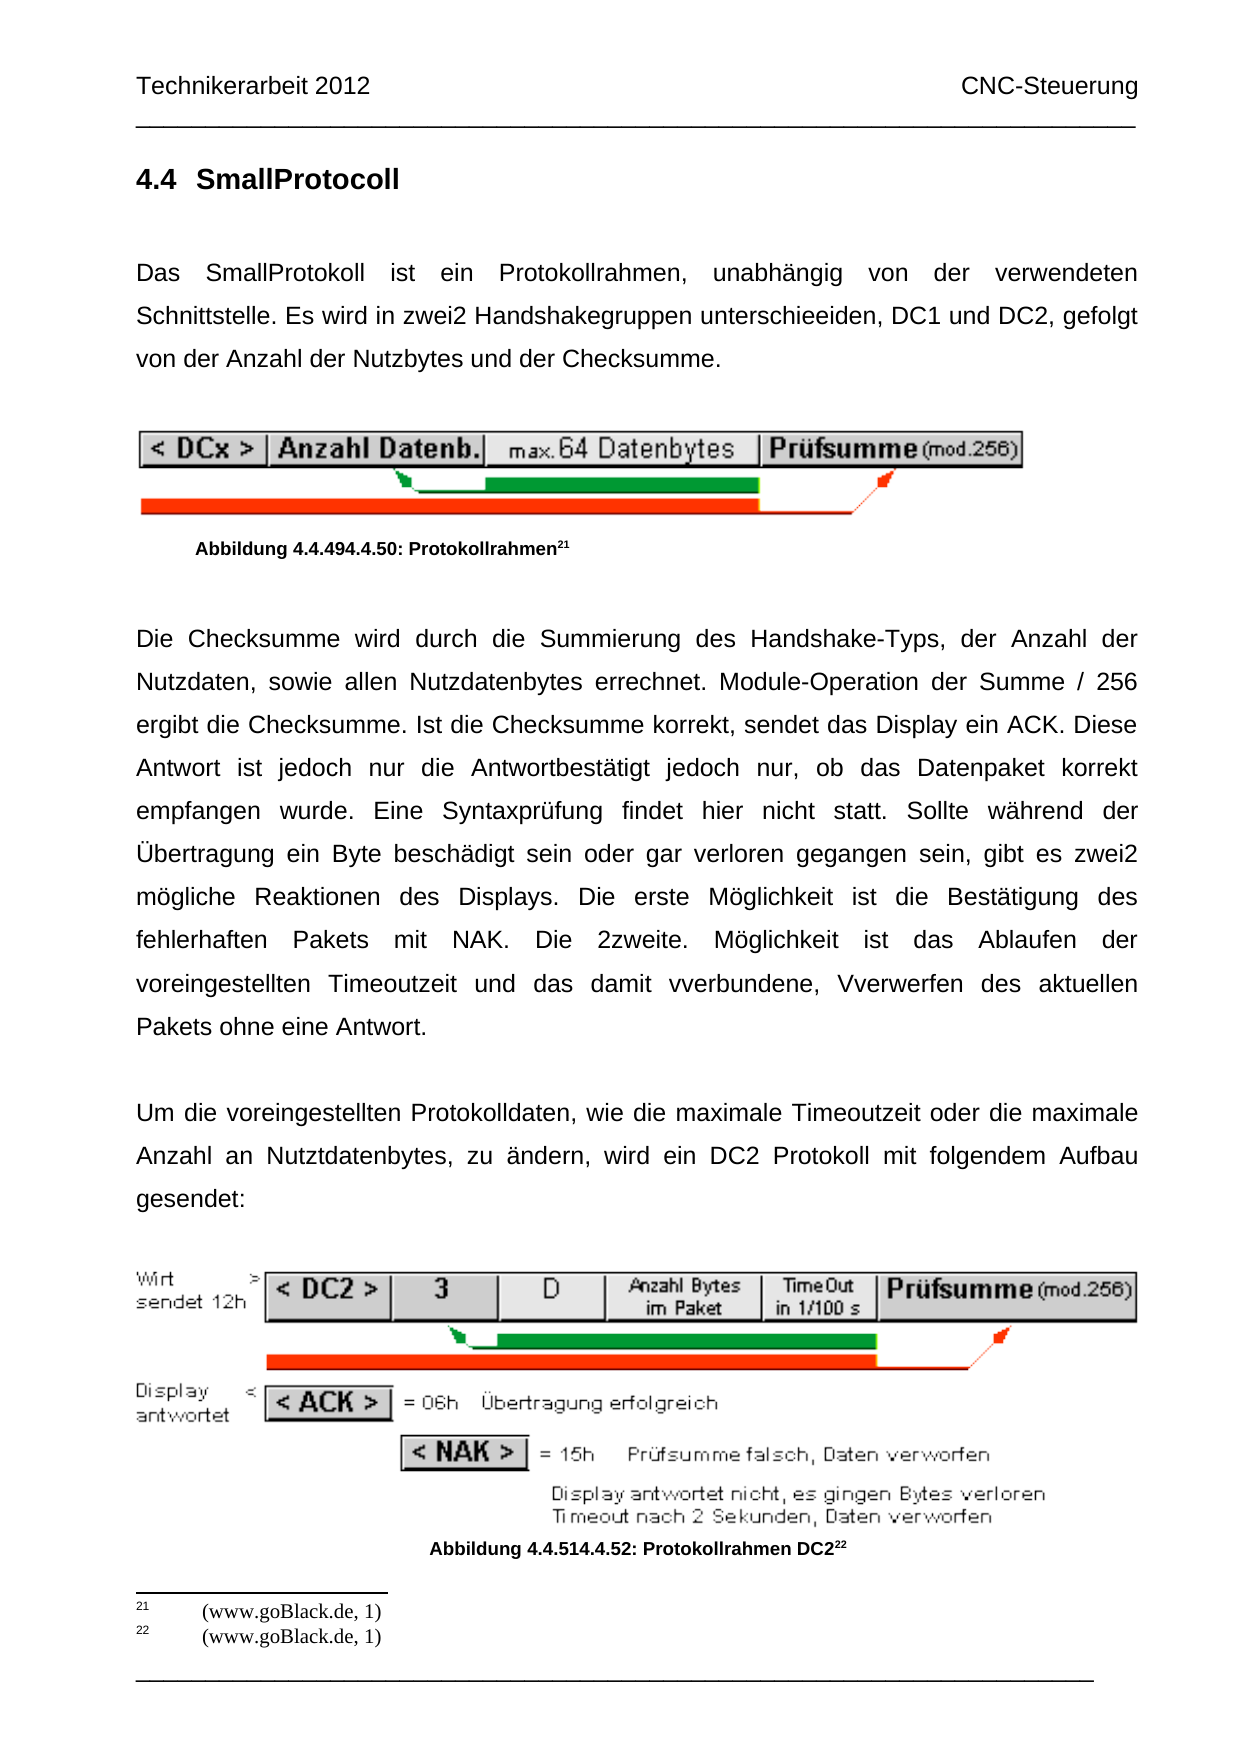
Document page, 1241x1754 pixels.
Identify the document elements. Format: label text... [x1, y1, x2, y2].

picture [135, 1270, 1140, 1534]
picture [135, 430, 1028, 524]
text Abbildung 4.4: Protokollrahmen DC2 [136, 1538, 1140, 1560]
subtitle SmallProtocoll [136, 162, 1140, 195]
text Die Checksumme wird durch die Summierung des Handshake-Typs, der Anzahl der Nutzdaten, sowie allen Nutzdatenbytes errechnet. Module-Operation Summe / 256 ergibt die Checksumme. Ist die Checksumme korrekt, sendet das Display ein ACK. Diese Antwort ob das Datenpaket korrekt empfangen wurde. Eine Syntaxprüfung findet hier nicht statt. Sollte während der Übertragung ein Byte beschädigt sein oder gar verloren gegangen sein, gibt es mögliche Reaktionen des Displays. Die erste Möglichkeit ist die Bestätigung des fehlerhaften Pakets mit NAK. Die Möglichkeit ist das Ablaufen der voreingestellten Timeoutzeit und das damit erbundene, erwerfen des aktuellen Pakets ohne eine Antwort. [136, 624, 1140, 1041]
text Abbildung 4.4: Protokollrahmen [195, 538, 1140, 560]
text Um die voreingestellten Protokolldaten, wie die maximale Timeoutzeit oder die maximale Anzahl an Nutztdatenbytes, zu ändern, wird ein DC2 Protokoll mit folgendem Aufbau gesendet: [136, 1098, 1140, 1213]
text Das SmallProtokoll ist ein Protokollrahmen, unabhängig von der verwendeten Schnittstelle. Es wird in Handshakegruppen unterschden, DC1 und DC2, gefolgt von der Anzahl der Nutzbytes und der Checksumme. [136, 257, 1140, 372]
